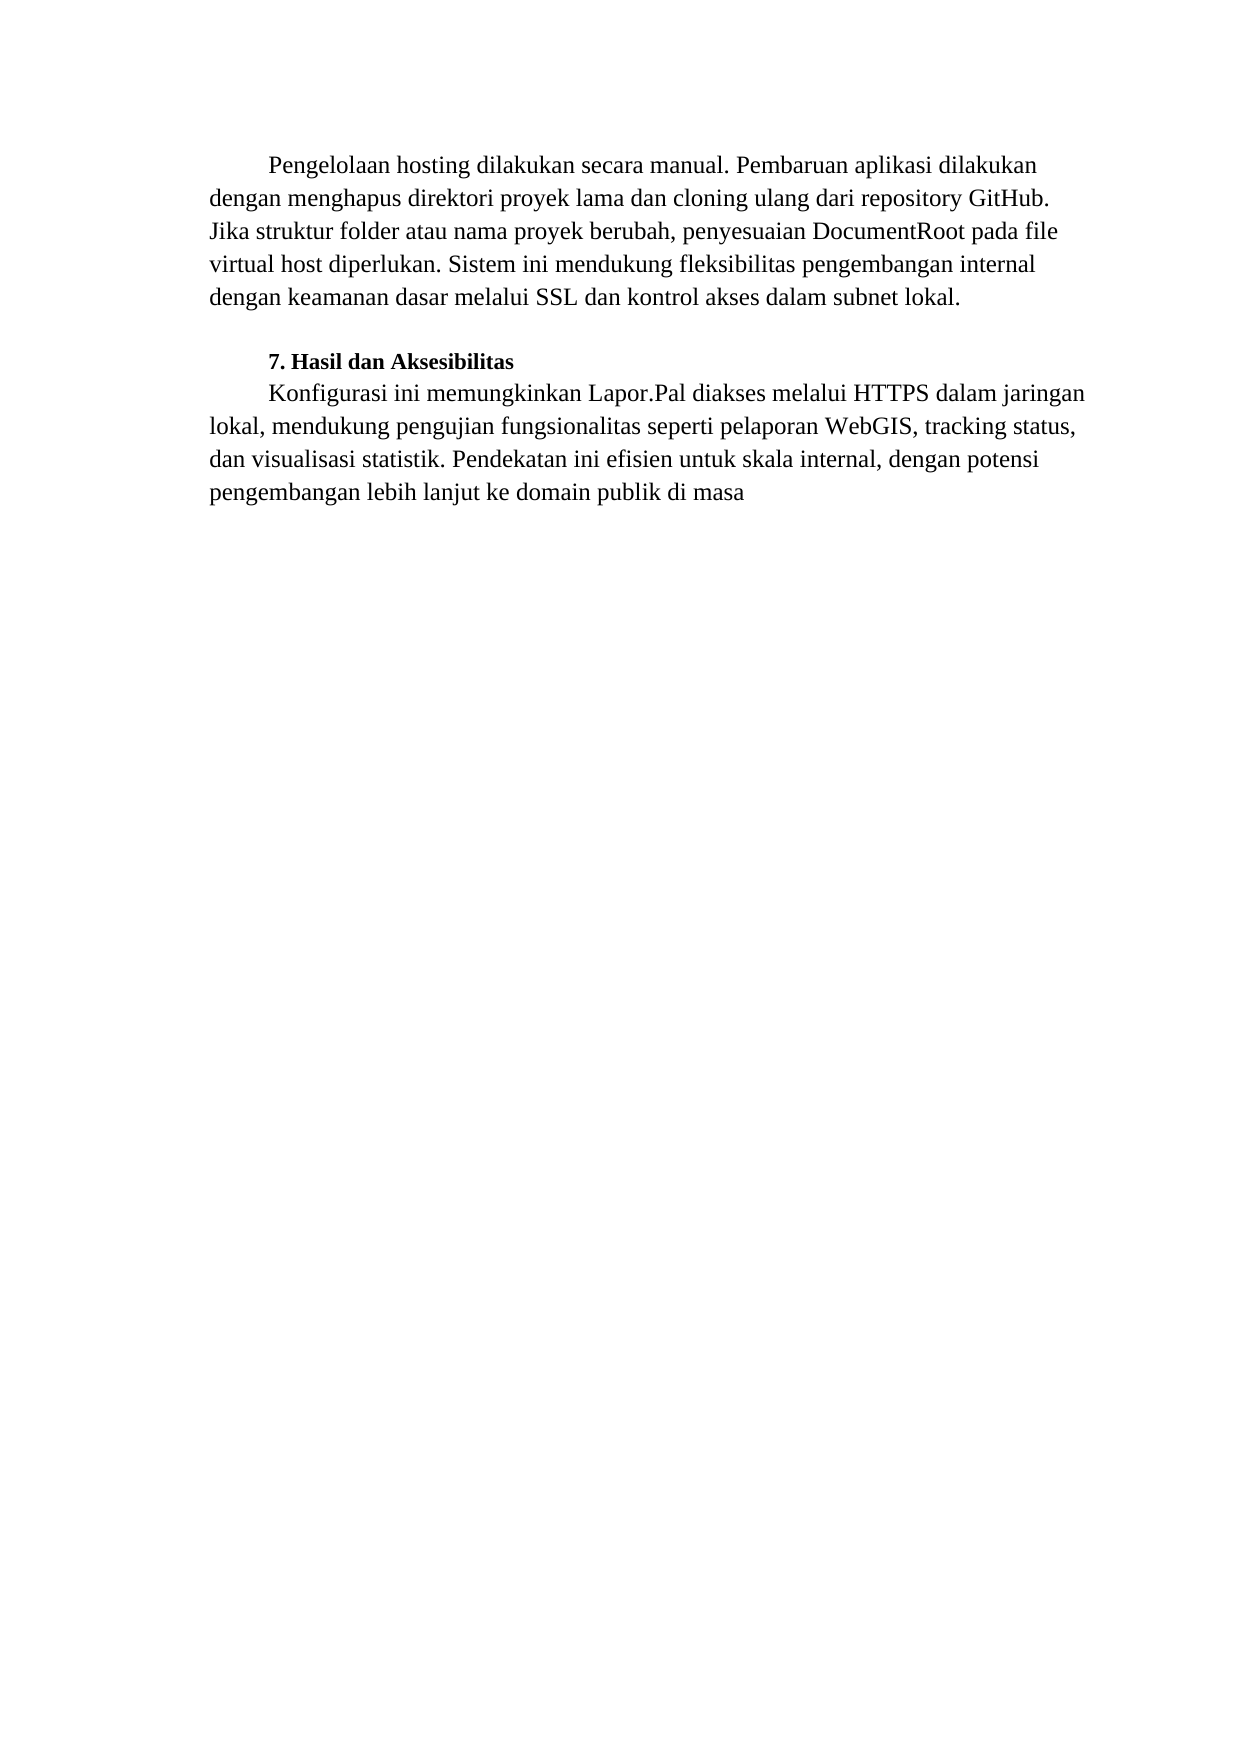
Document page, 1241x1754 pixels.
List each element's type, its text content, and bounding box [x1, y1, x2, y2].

text Pengelolaan hosting dilakukan secara manual. Pembaruan aplikasi dilakukan dengan menghapus direktori proyek lama dan cloning ulang dari repository GitHub. Jika struktur folder atau nama proyek berubah, penyesuaian DocumentRoot pada file virtual host diperlukan. Sistem ini mendukung fleksibilitas pengembangan internal dengan keamanan dasar melalui SSL dan kontrol akses dalam subnet lokal. [209, 150, 1090, 311]
text 7. Hasil dan Aksesibilitas [268, 348, 1090, 374]
text Konfigurasi ini memungkinkan Lapor.Pal diakses melalui HTTPS dalam jaringan lokal, mendukung pengujian fungsionalitas seperti pelaporan WebGIS, tracking status, dan visualisasi statistik. Pendekatan ini efisien untuk skala internal, dengan potensi pengembangan lebih lanjut ke domain publik di masa [209, 378, 1090, 506]
